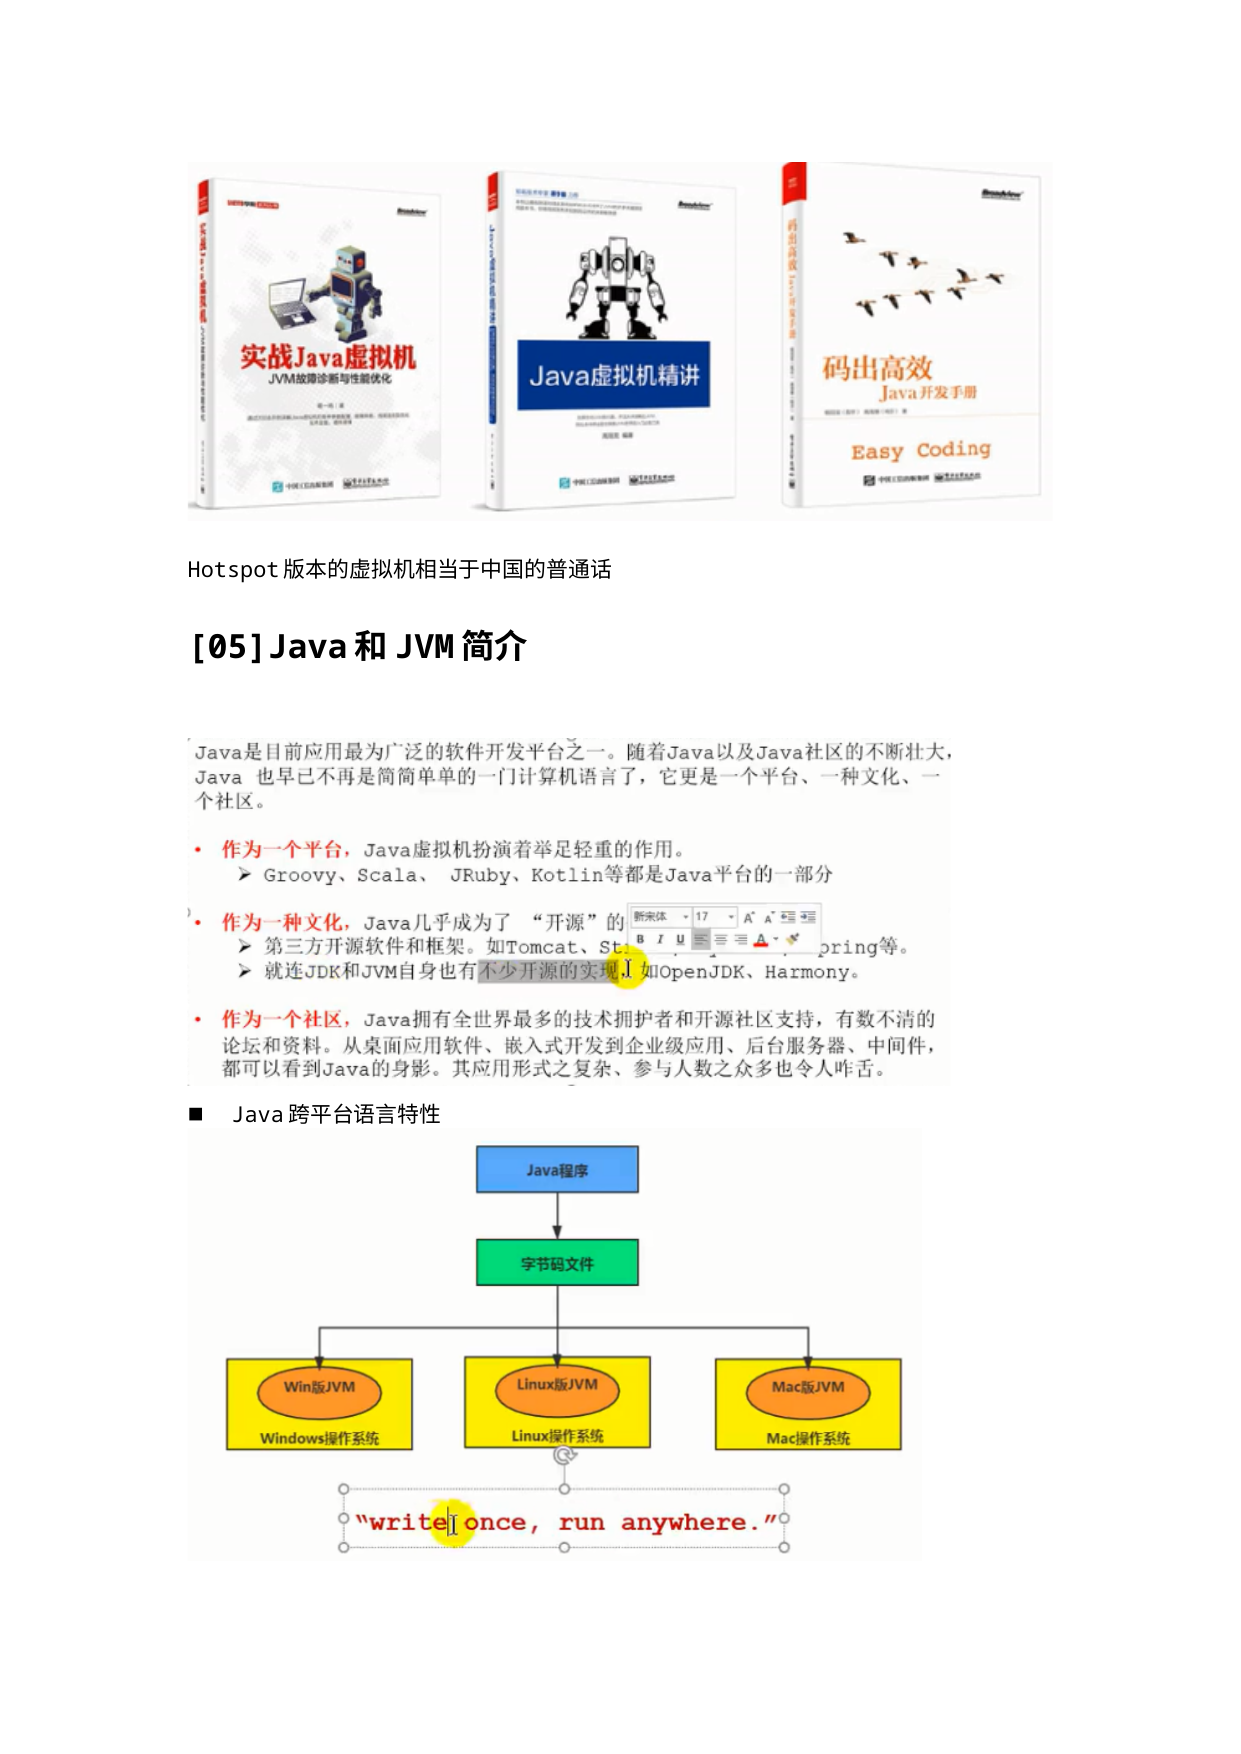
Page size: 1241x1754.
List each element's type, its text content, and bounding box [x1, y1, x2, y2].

picture [187, 1128, 922, 1561]
picture [187, 162, 1053, 521]
subtitle [05]Java和JVM简介 [187, 612, 1053, 677]
list Java跨平台语言特性 [187, 1096, 1053, 1129]
picture [187, 738, 951, 1086]
text Hotspot版本的虚拟机相当于中国的普通话 [187, 552, 1053, 584]
